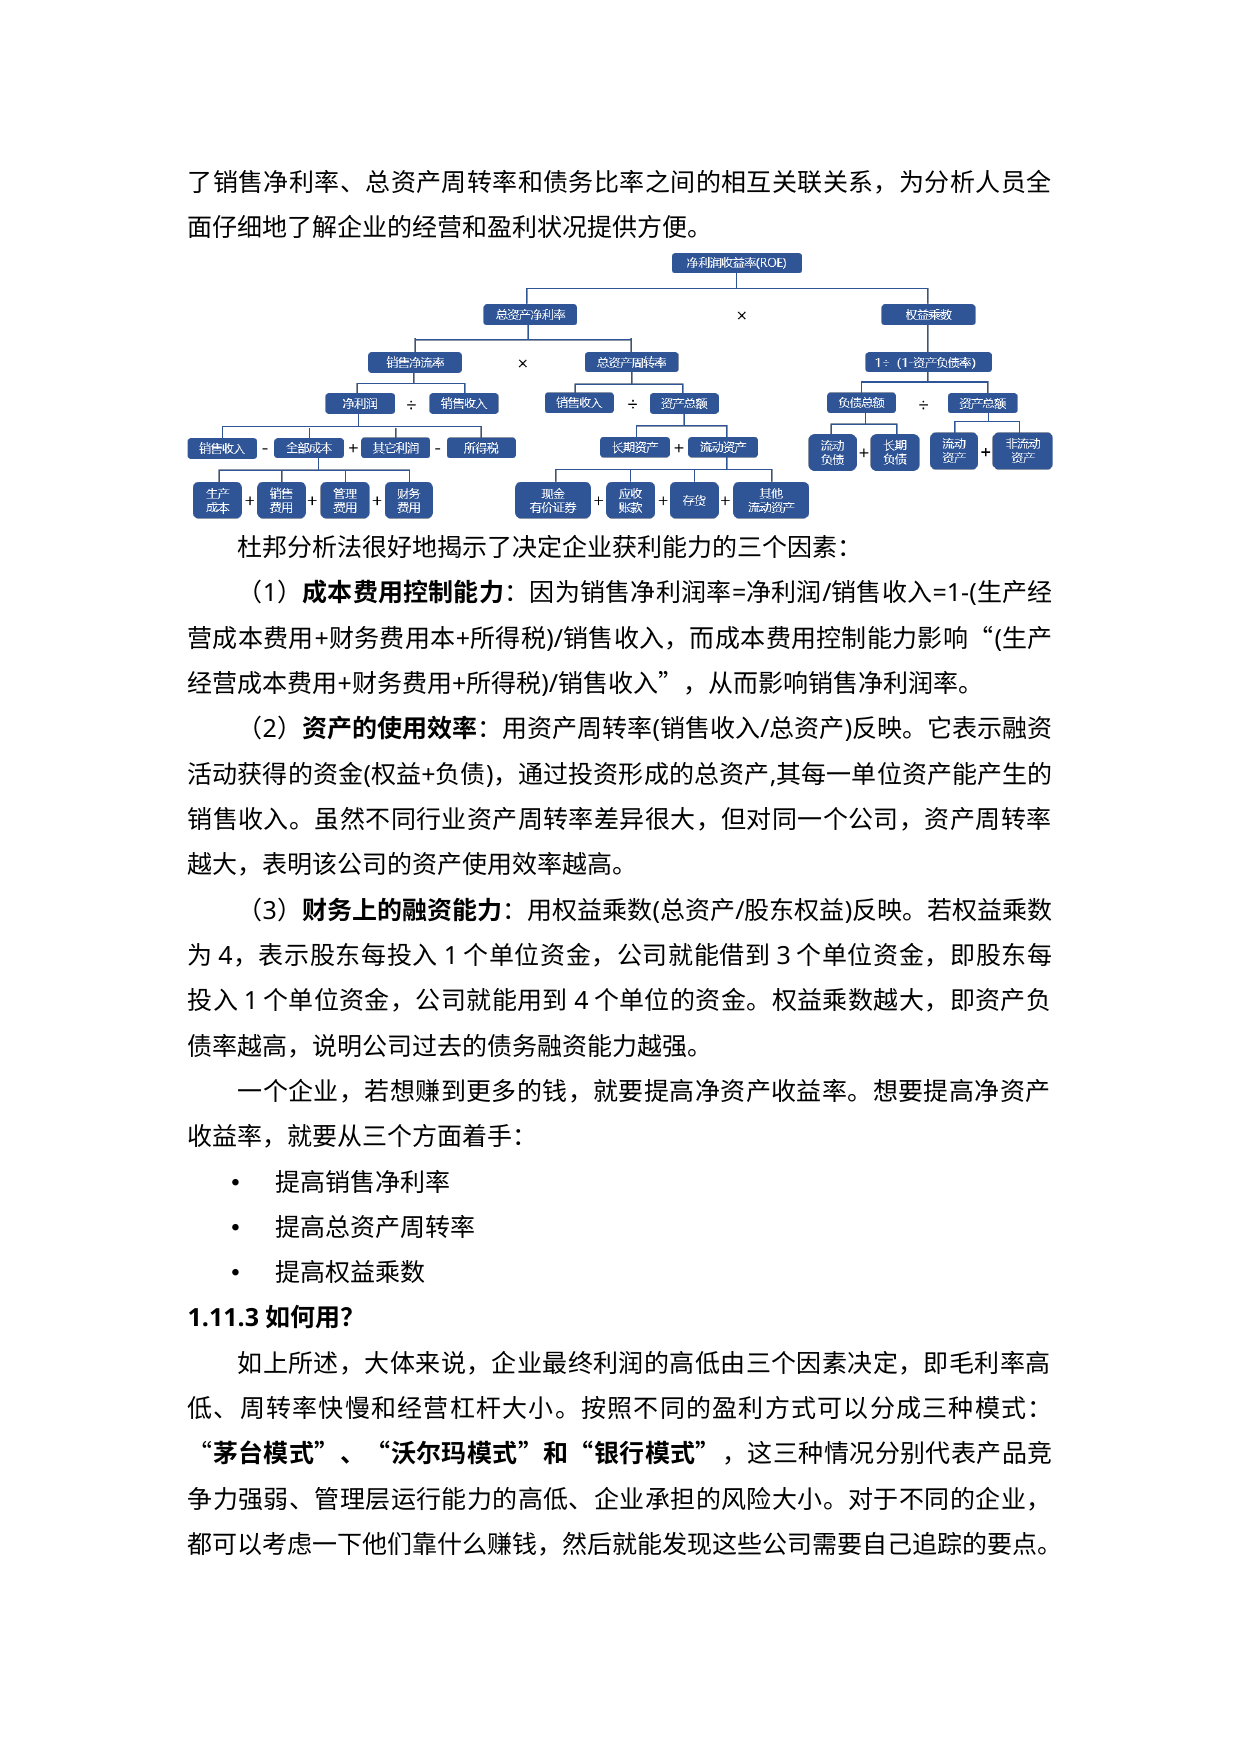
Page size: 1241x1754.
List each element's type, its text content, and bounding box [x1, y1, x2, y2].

text 杜邦分析法很好地揭示了决定企业获利能力的三个因素： [187, 528, 1053, 564]
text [187, 162, 1053, 243]
list 提高总资产周转率 [231, 1207, 1053, 1243]
text （3）财务上的融资能力：用权益乘数(总资产/股东权益)反映。若权益乘数为4，表示股东每投入1个单位资金，公司就能借到3个单位资金，即股东每投入1个单位资金，公司就能用到4个单位的资金。权益乘数越大，即资产负债率越高，说明公司过去的债务融资能力越强。 [187, 890, 1053, 1062]
text 一个企业，若想赚到更多的钱，就要提高净资产收益率。想要提高净资产收益率，就要从三个方面着手： [187, 1071, 1053, 1153]
picture [187, 252, 1053, 521]
text 如上所述，大体来说，企业最终利润的高低由三个因素决定，即毛利率高低、周转率快慢和经营杠杆大小。按照不同的盈利方式可以分成三种模式：“茅台模式”、“沃尔玛模式”和“银行模式”，这三种情况分别代表产品竞争力强弱、管理层运行能力的高低、企业承担的风险大小。对于不同的企业，都可以考虑一下他们靠什么赚钱，然后就能发现这些公司需要自己追踪的要点。 [187, 1343, 1053, 1561]
text （2）资产的使用效率：用资产周转率(销售收入/总资产)反映。它表示融资活动获得的资金(权益+负债)，通过投资形成的总资产,其每一单位资产能产生的销售收入。虽然不同行业资产周转率差异很大，但对同一个公司，资产周转率越大，表明该公司的资产使用效率越高。 [187, 709, 1053, 881]
text （1）成本费用控制能力：因为销售净利润率=净利润/销售收入=1-(生产经营成本费用+财务费用本+所得税)/销售收入，而成本费用控制能力影响“(生产经营成本费用+财务费用+所得税)/销售收入”，从而影响销售净利润率。 [187, 573, 1053, 700]
text 1.11.3 如何用？ [187, 1298, 1053, 1334]
list 提高权益乘数 [231, 1253, 1053, 1289]
list 提高销售净利率 [231, 1162, 1053, 1198]
